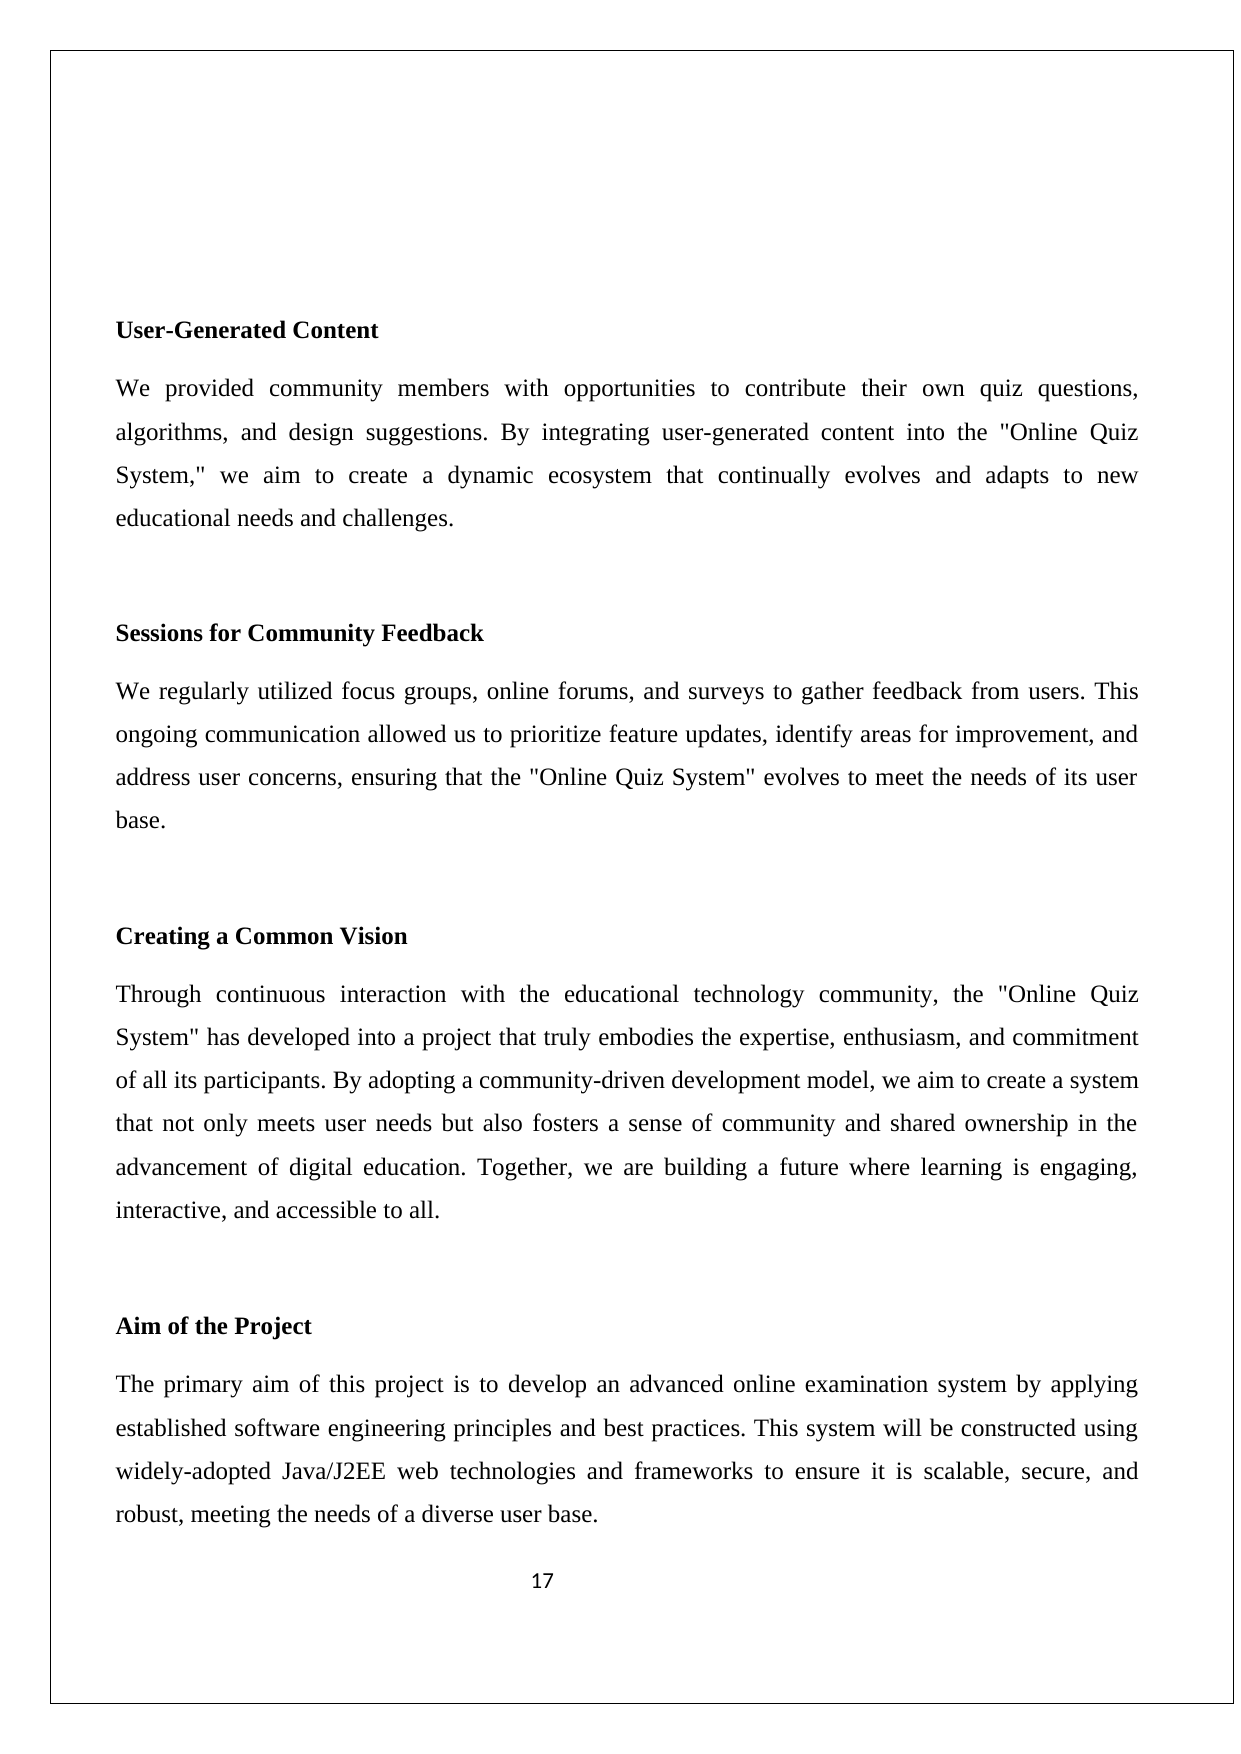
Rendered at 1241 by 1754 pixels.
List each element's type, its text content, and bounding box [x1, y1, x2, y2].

text Aim of the Project [115, 1311, 1139, 1340]
text User-Generated Content [115, 316, 1139, 344]
text Through continuous interaction with the educational technology community, the "Online Quiz System" has developed into a project that truly embodies the expertise, enthusiasm, and commitment of all its participants. By adopting a community-driven development model, we aim to create a system that not only meets user needs but also fosters a sense of community and shared ownership in the advancement of digital education. Together, we are building a future where learning is engaging, interactive, and accessible to all. [115, 979, 1139, 1223]
text We regularly utilized focus groups, online forums, and surveys to gather feedback from users. This ongoing communication allowed us to prioritize feature updates, identify areas for improvement, and address user concerns, ensuring that the "Online Quiz System" evolves to meet the needs of its user base. [115, 676, 1139, 834]
text We provided community members with opportunities to contribute their own quiz questions, algorithms, and design suggestions. By integrating user-generated content into the "Online Quiz System," we aim to create a dynamic ecosystem that continually evolves and adapts to new educational needs and challenges. [115, 373, 1139, 532]
text Creating a Common Vision [115, 921, 1139, 950]
text Sessions for Community Feedback [115, 618, 1139, 647]
text The primary aim of this project is to develop an advanced online examination system by applying established software engineering principles and best practices. This system will be constructed using widely-adopted Java/J2EE web technologies and frameworks to ensure it is scalable, secure, and robust, meeting the needs of a diverse user base. [115, 1369, 1139, 1528]
